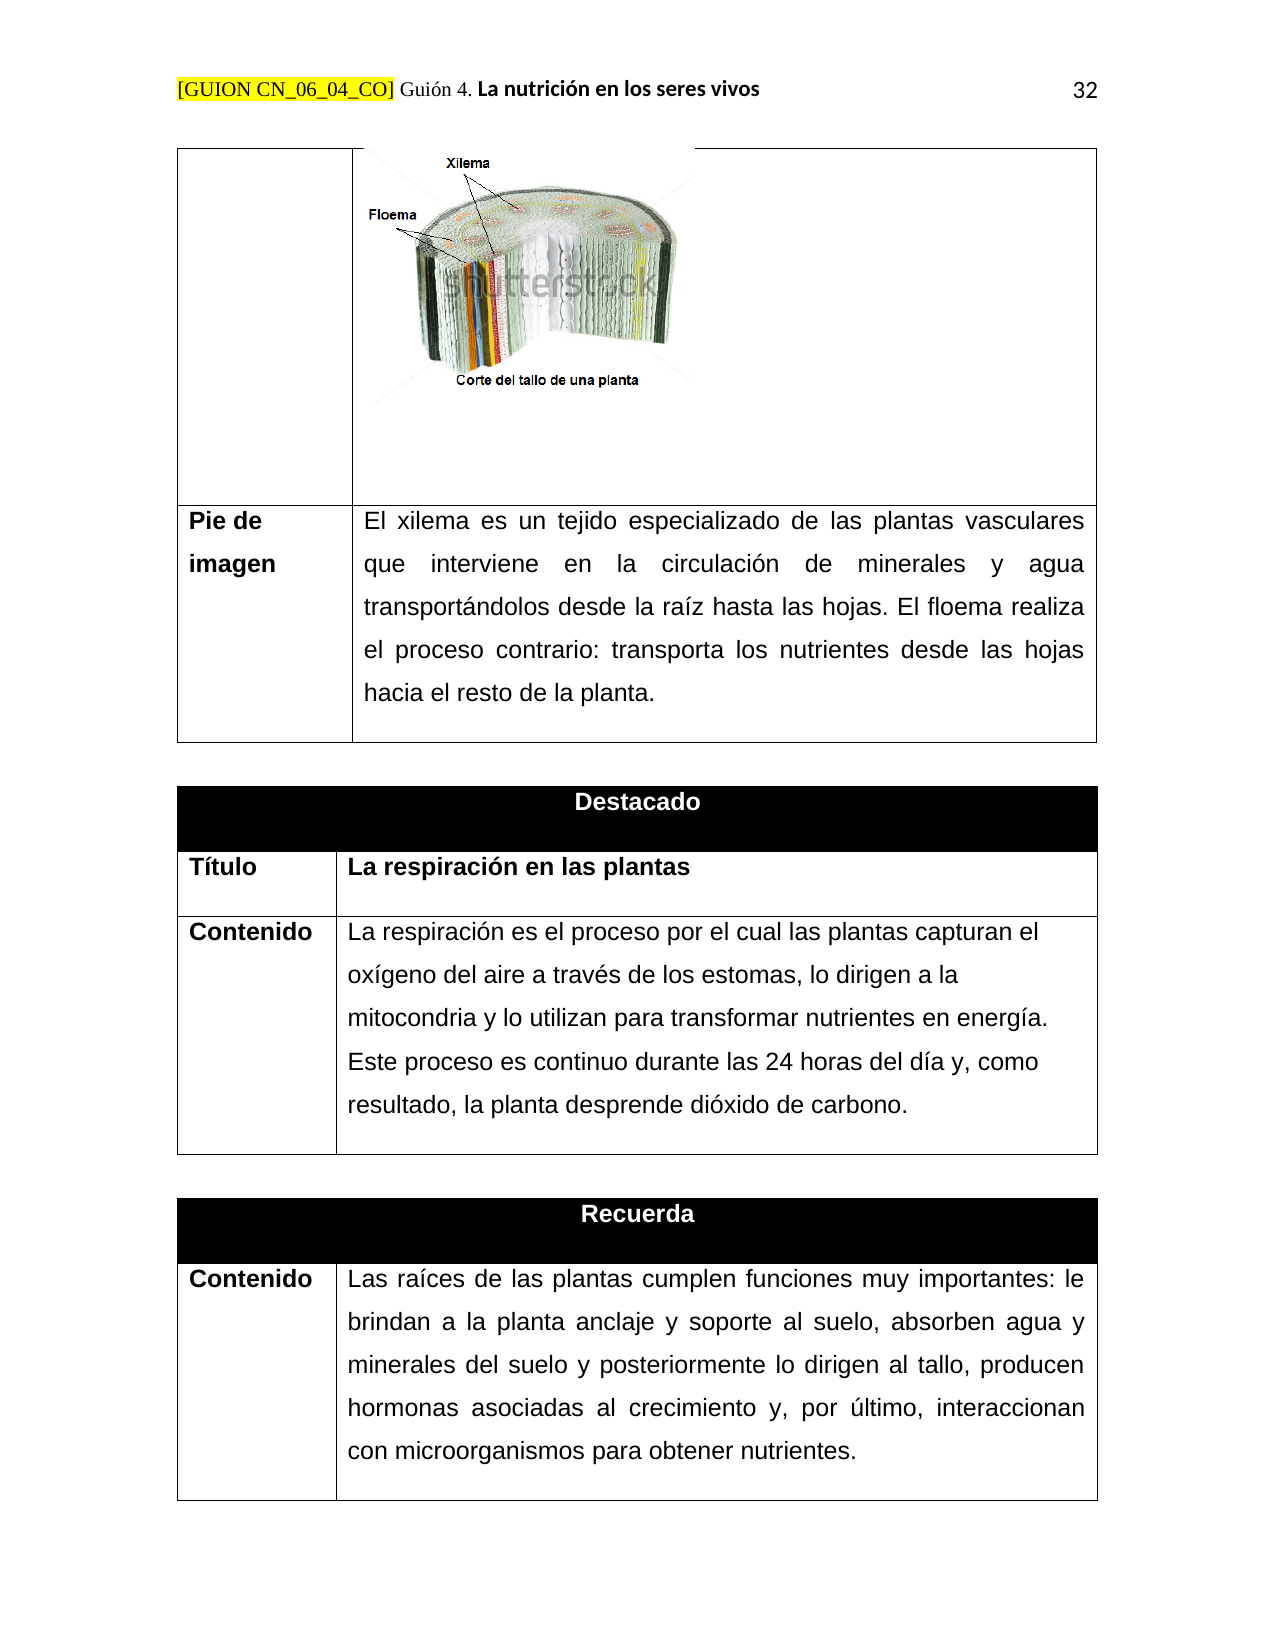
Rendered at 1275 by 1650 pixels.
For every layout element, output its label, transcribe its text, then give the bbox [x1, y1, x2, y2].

picture [363, 148, 695, 405]
table_cell La respiración en las plantas [337, 852, 1097, 916]
table_cell Contenido [178, 1264, 336, 1500]
table_header Destacado [178, 788, 1097, 851]
table_cell Contenido [178, 917, 336, 1153]
table_cell El xilema es un tejido especializado de las plantas vasculares que interviene en la circulación de minerales y agua transportándolos desde la raíz hasta las hojas. El floema realiza el proceso contrario: transporta los nutrientes desde las hojas hacia el resto de la planta. [353, 506, 1096, 742]
table_cell Las raíces de las plantas cumplen funciones muy importantes: le brindan a la planta anclaje y soporte al suelo, absorben agua y minerales del suelo y posteriormente lo dirigen al tallo, producen hormonas asociadas al crecimiento y, por último, interaccionan con microorganismos para obtener nutrientes. [337, 1264, 1097, 1500]
table_cell Título [178, 852, 336, 916]
table_header Recuerda [178, 1199, 1097, 1263]
table_cell La respiración es el proceso por el cual las plantas capturan el oxígeno del aire a través de los estomas, lo dirigen a la mitocondria y lo utilizan para transformar nutrientes en energía. Este proceso es continuo durante las 24 horas del día y, como resultado, la planta desprende dióxido de carbono. [337, 917, 1097, 1153]
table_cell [353, 149, 1096, 505]
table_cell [178, 149, 352, 505]
table_cell Pie de imagen [178, 506, 352, 742]
